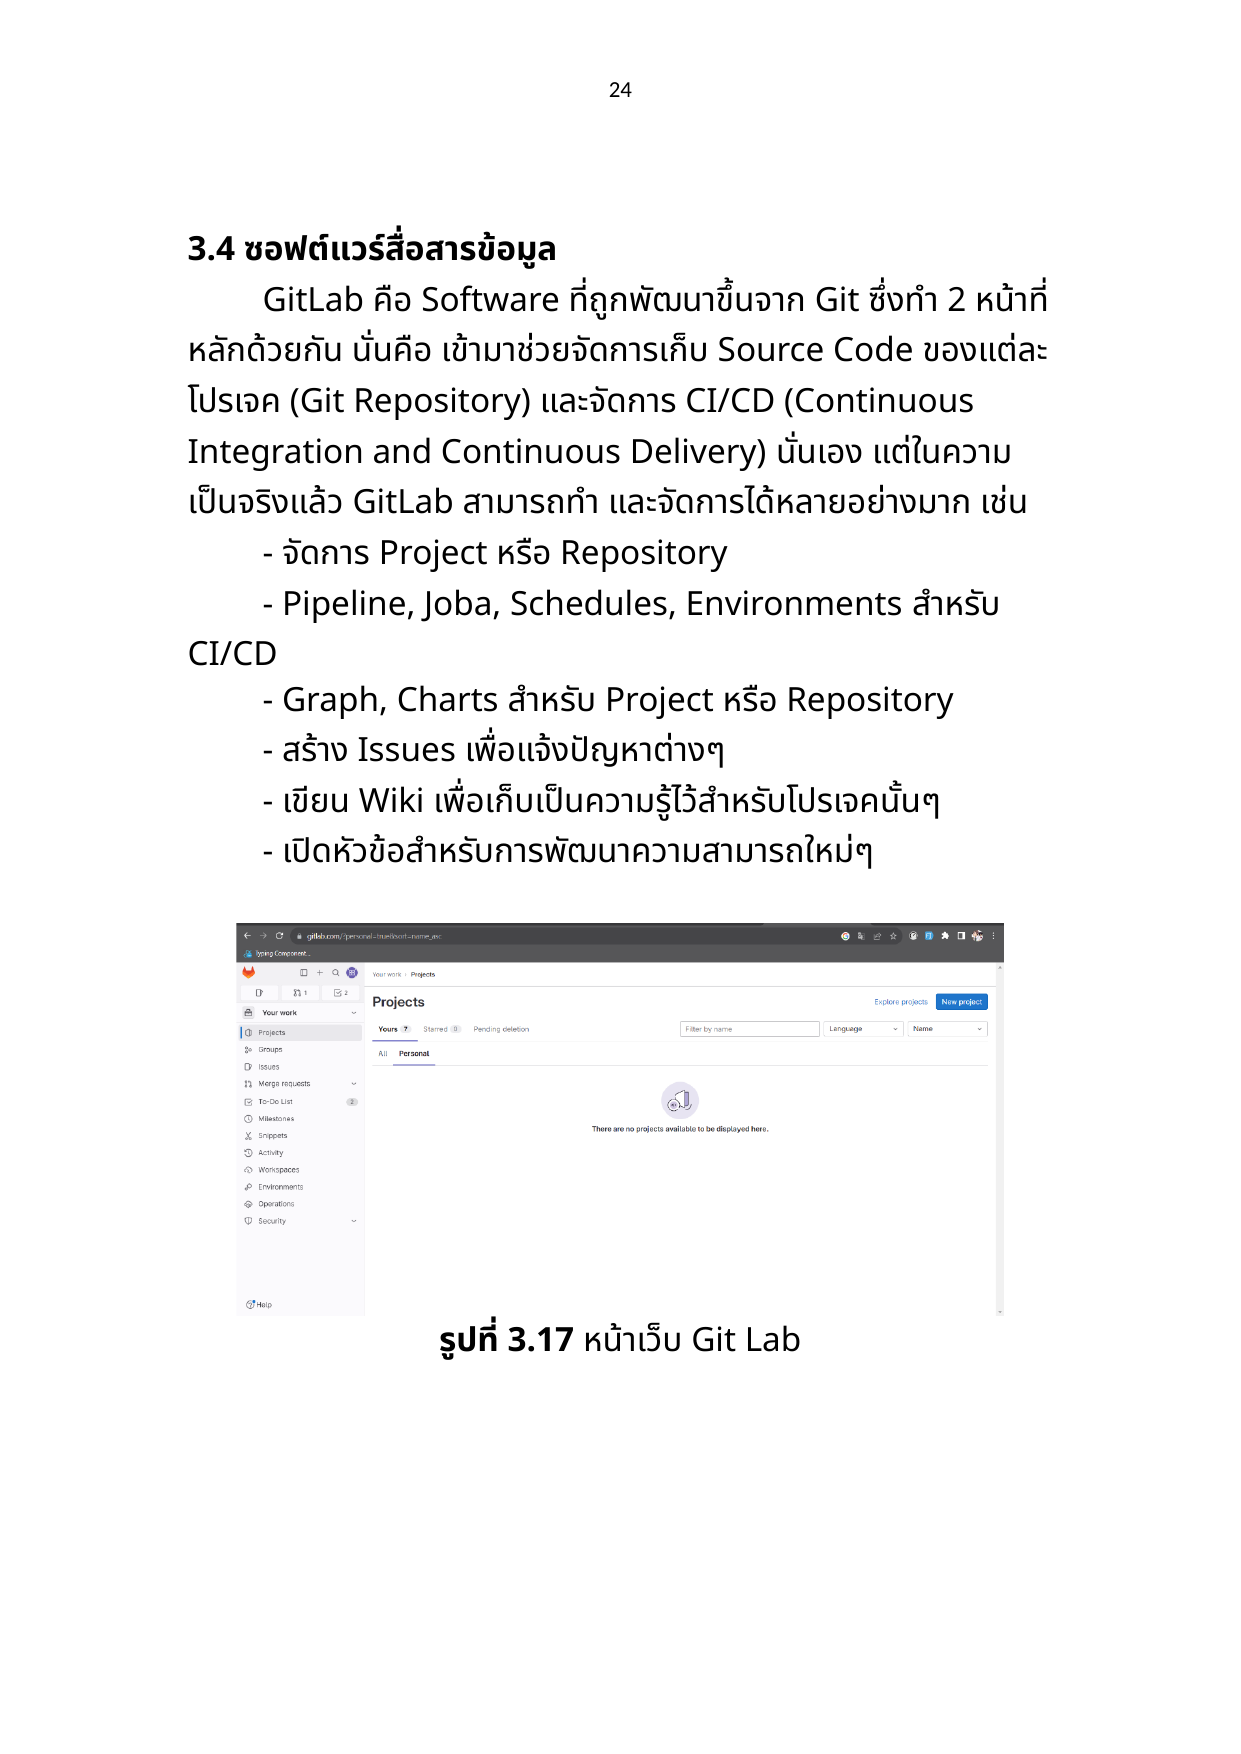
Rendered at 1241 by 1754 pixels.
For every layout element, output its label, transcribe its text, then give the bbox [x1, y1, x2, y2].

text 3.4 ซอฟต์แวร์สื่อสารข้อมูล [187, 225, 1053, 276]
text - จัดการ Project หรือ Repository - Pipeline, Joba, Schedules, Environments สำหรับ CI/CD - Graph, Charts สำหรับ Project หรือ Repository - สร้าง Issues เพื่อแจ้งปัญหาต่างๆ - เขียน Wiki เพื่อเก็บเป็นความรู้ไว้สำหรับโปรเจคนั้นๆ - เปิดหัวข้อสำหรับการพัฒนาความสามารถใหม่ๆ [187, 529, 1053, 878]
text GitLab คือ Software ที่ถูกพัฒนาขึ้นจาก Git ซึ่งทำ 2 หน้าที่หลักด้วยกัน นั่นคือ เข้ามาช่วยจัดการเก็บ Source Code ของแต่ละโปรเจค (Git Repository) และจัดการ CI/CD (Continuous Integration and Continuous Delivery) นั่นเอง แต่ในความเป็นจริงแล้ว GitLab สามารถทำ และจัดการได้หลายอย่างมาก เช่น [187, 276, 1053, 529]
picture [236, 923, 1004, 1316]
text รูปที่ 3.17 หน้าเว็บ Git Lab [187, 1316, 1053, 1366]
